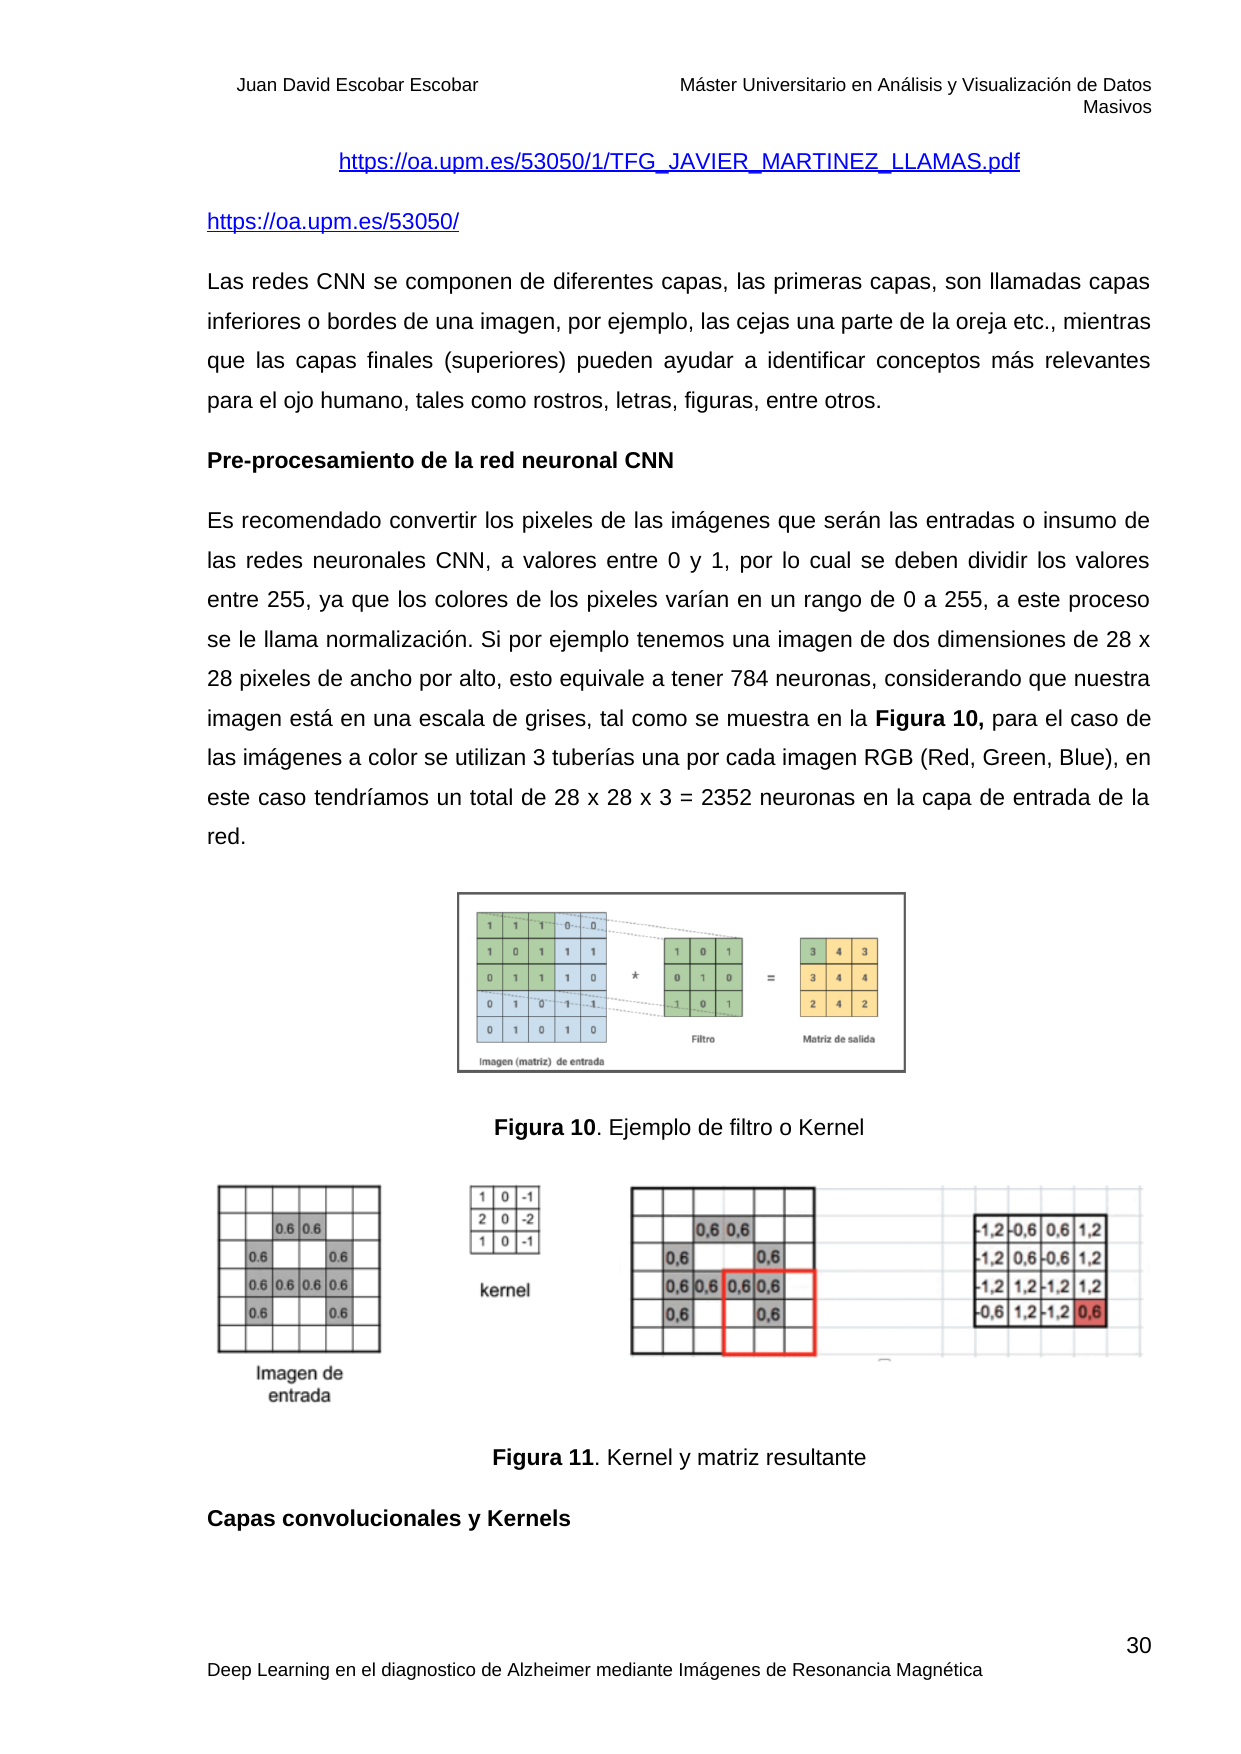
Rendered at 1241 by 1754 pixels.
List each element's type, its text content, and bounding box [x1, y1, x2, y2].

picture [443, 883, 916, 1081]
picture [206, 1174, 1152, 1411]
text https://oa.upm.es/53050/ [207, 208, 1152, 234]
text Figura 11. Kernel y matriz resultante [207, 1444, 1152, 1471]
text Las redes CNN se componen de diferentes capas, las primeras capas, son llamadas capas inferiores o bordes de una imagen, por ejemplo, las cejas una parte de la oreja etc., mientras que las capas finales (superiores) pueden ayudar a identificar conceptos más relevantes para el ojo humano, tales como rostros, letras, figuras, entre otros. [207, 268, 1152, 413]
text Es recomendado convertir los pixeles de las imágenes que serán las entradas o insumo de las redes neuronales CNN, a valores entre 0 y 1, por lo cual se deben dividir los valores entre 255, ya que los colores de los pixeles varían en un rango de 0 a 255, a este proceso se le llama normalización. Si por ejemplo tenemos una imagen de dos dimensiones de 28 x 28 pixeles de ancho por alto, esto equivale a tener 784 neuronas, considerando que nuestra imagen está en una escala de grises, tal como se muestra en la Figura 10, para el caso de las imágenes a color se utilizan 3 tuberías una por cada imagen RGB (Red, Green, Blue), en este caso tendríamos un total de 28 x 28 x 3 = 2352 neuronas en la capa de entrada de la red. [207, 507, 1152, 849]
text Capas convolucionales y Kernels [207, 1504, 1152, 1531]
text Figura 10. Ejemplo de filtro o Kernel [207, 1114, 1152, 1140]
text https://oa.upm.es/53050/1/TFG_JAVIER_MARTINEZ_LLAMAS.pdf [207, 148, 1152, 174]
text Pre-procesamiento de la red neuronal CNN [207, 447, 1152, 473]
